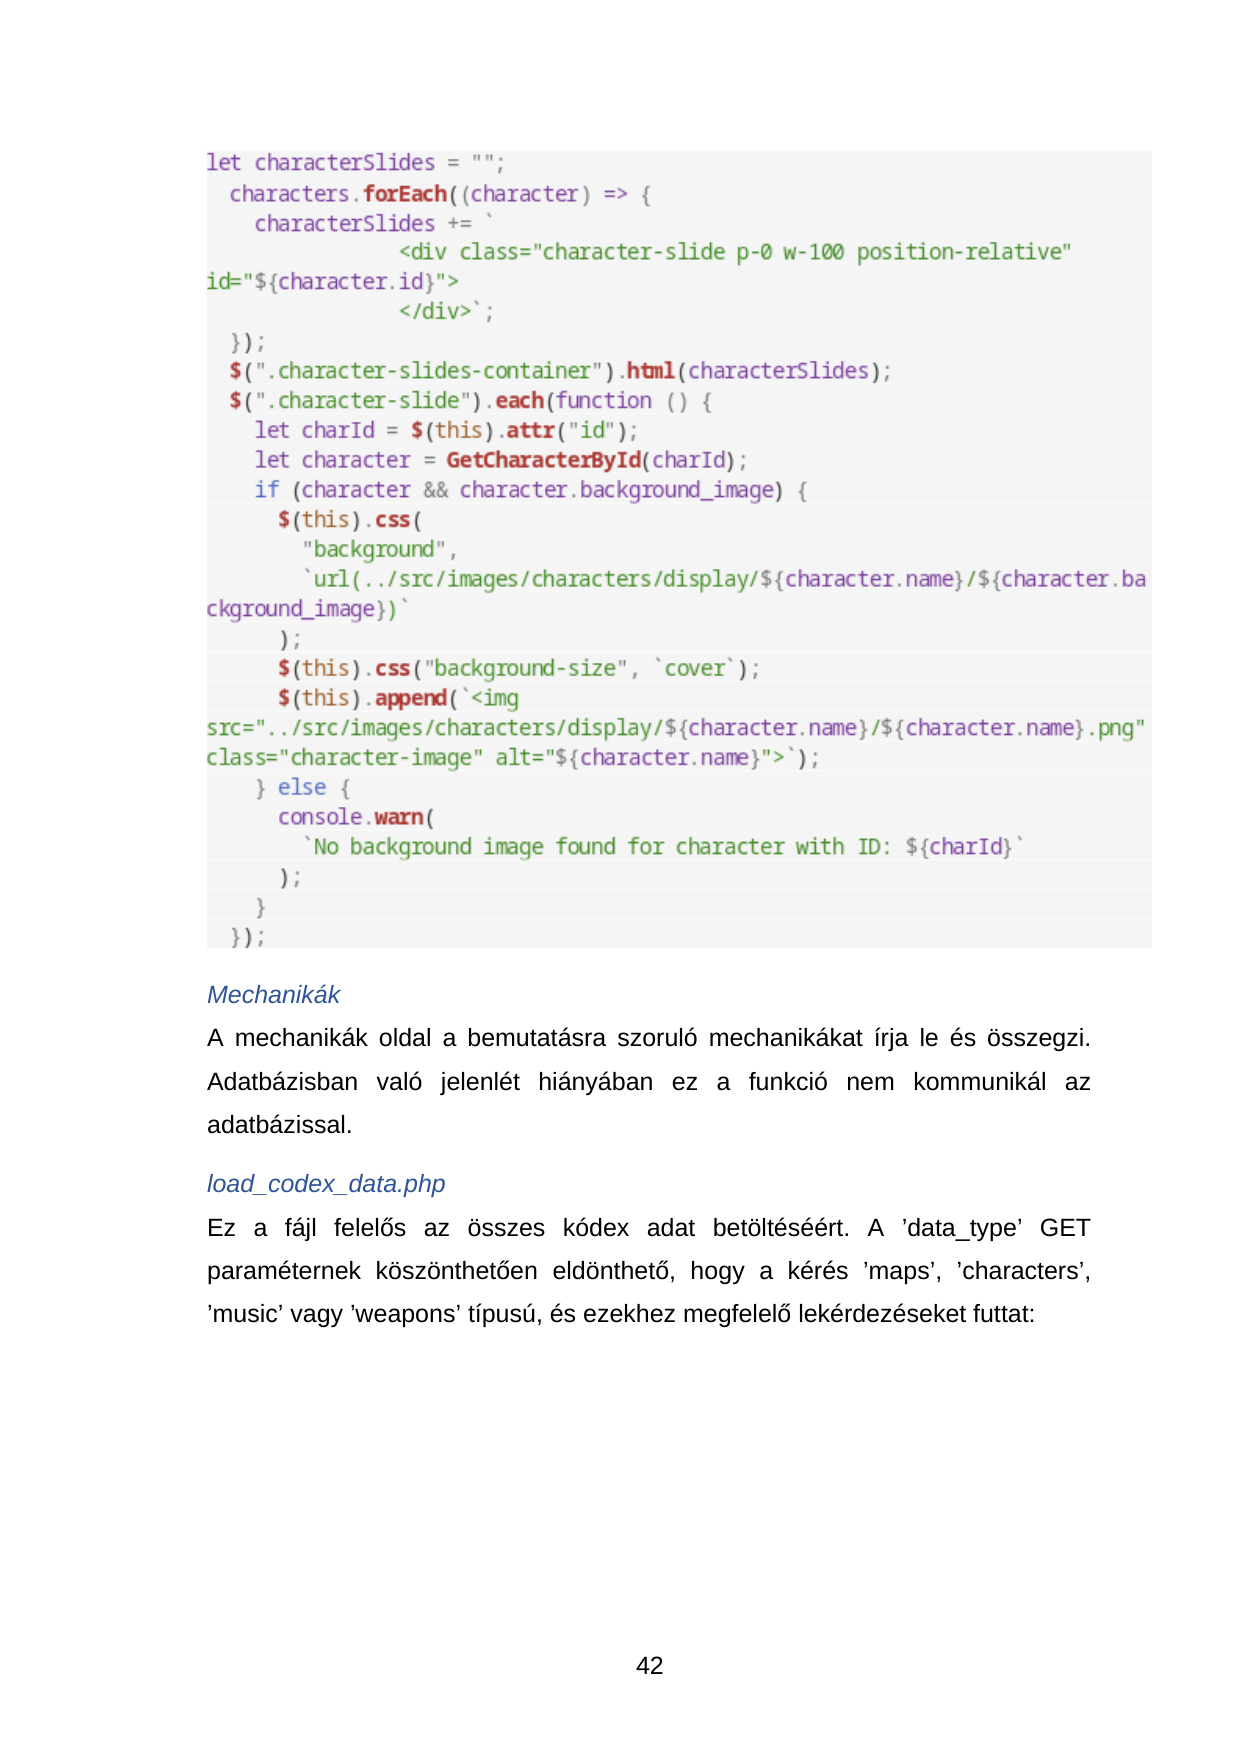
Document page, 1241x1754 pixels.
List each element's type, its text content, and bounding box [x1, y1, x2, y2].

subtitle Mechanikák [207, 980, 1092, 1009]
subtitle load_codex_data.php [207, 1169, 1092, 1198]
text Ez a fájl felelős az összes kódex adat betöltéséért. A ’data_type’ GET paraméternek köszönthetően eldönthető, hogy a kérés ’maps’, ’characters’, ’music’ vagy ’weapons’ típusú, és ezekhez megfelelő lekérdezéseket futtat: [207, 1213, 1092, 1328]
text A mechanikák oldal a bemutatásra szoruló mechanikákat írja le és összegzi. Adatbázisban való jelenlét hiányában ez a funkció nem kommunikál az adatbázissal. [207, 1023, 1092, 1138]
